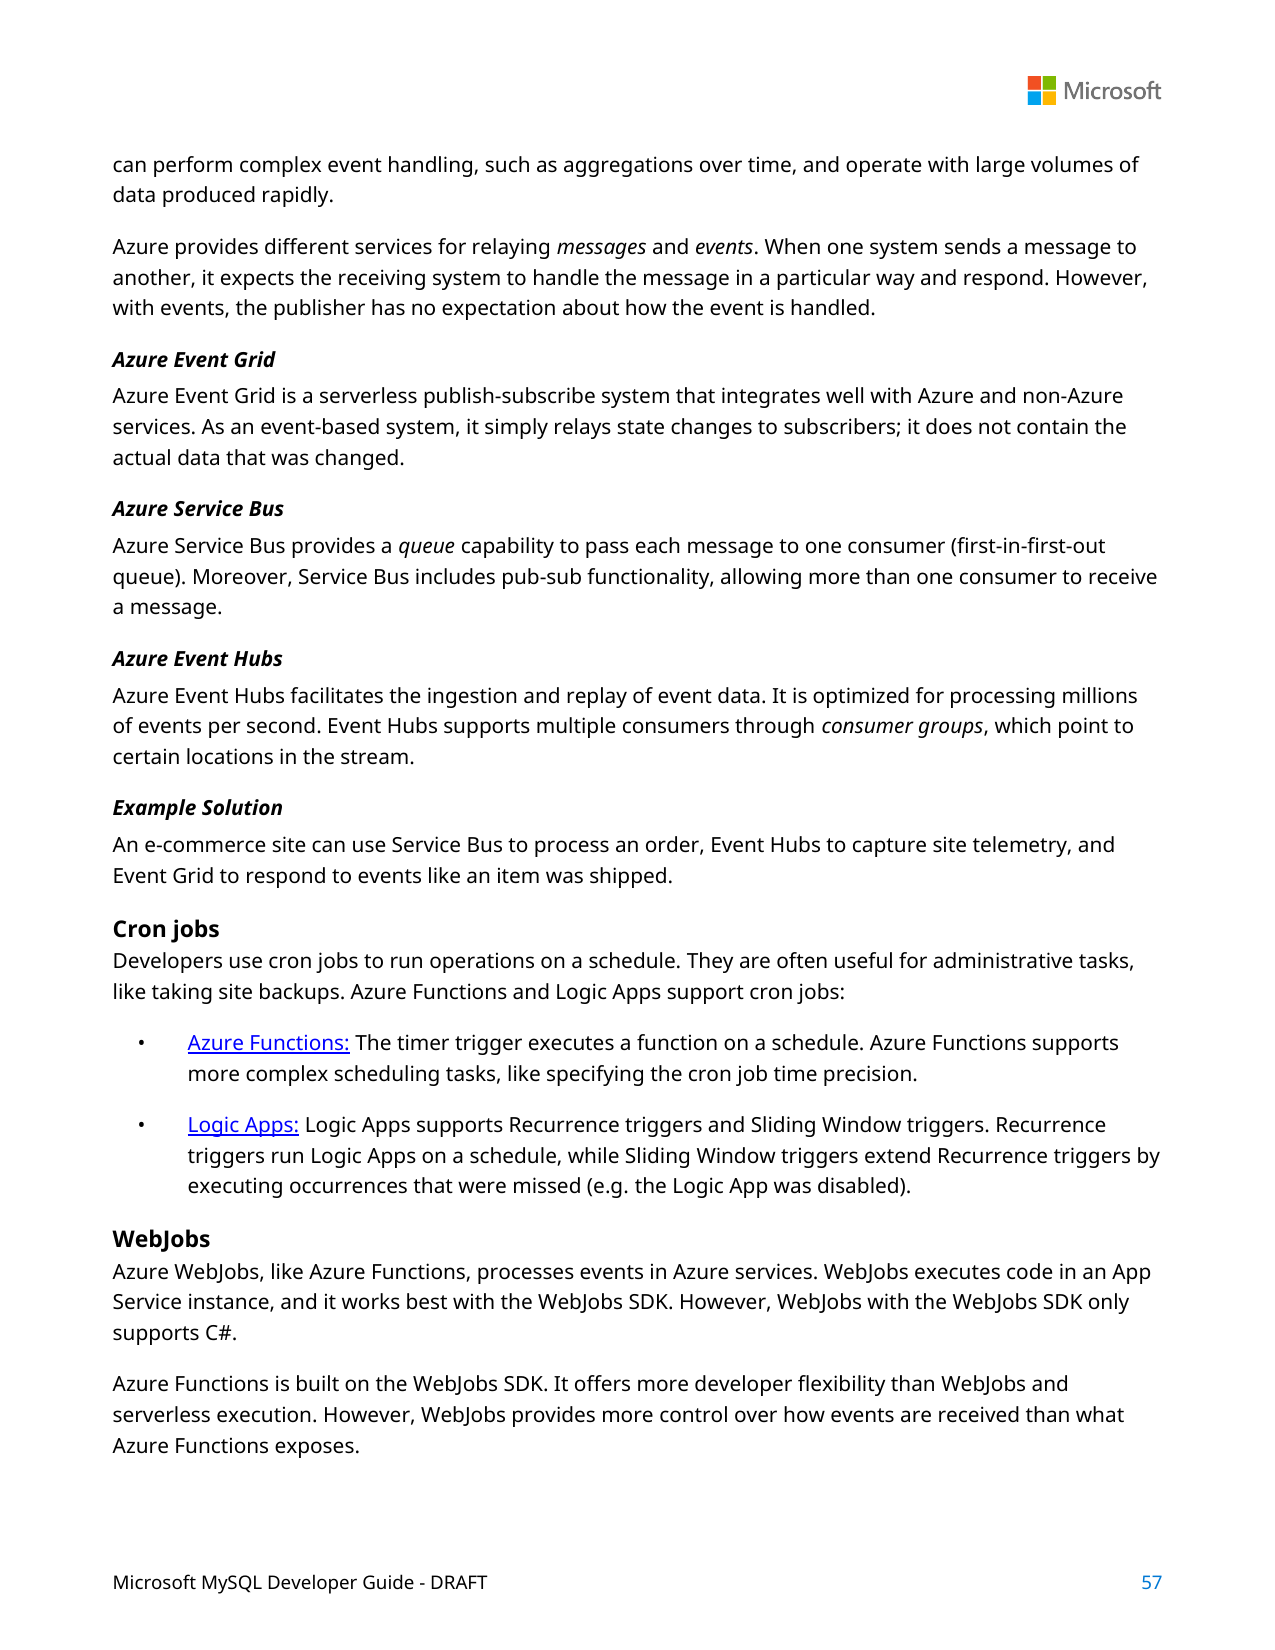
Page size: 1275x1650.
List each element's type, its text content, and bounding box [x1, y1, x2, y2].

text Azure Service Bus provides a queue capability to pass each message to one consumer (first-in-first-out queue). Moreover, Service Bus includes pub-sub functionality, allowing more than one consumer to receive a message. [112, 531, 1162, 621]
text Azure Event Grid is a serverless publish-subscribe system that integrates well with Azure and non-Azure services. As an event-based system, it simply relays state changes to subscribers; it does not contain the actual data that was changed. [112, 382, 1162, 471]
text Developers use cron jobs to run operations on a schedule. They are often useful for administrative tasks, like taking site backups. Azure Functions and Logic Apps support cron jobs: [112, 946, 1162, 1005]
subtitle Azure Event Hubs [112, 644, 1162, 672]
subtitle WebJobs [112, 1223, 1162, 1254]
text Azure Event Hubs facilitates the ingestion and replay of event data. It is optimized for processing millions of events per second. Event Hubs supports multiple consumers through consumer groups, which point to certain locations in the stream. [112, 681, 1162, 771]
subtitle Azure Service Bus [112, 494, 1162, 523]
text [112, 150, 1162, 209]
subtitle Cron jobs [112, 912, 1162, 944]
text Azure Functions is built on the WebJobs SDK. It offers more developer flexibility than WebJobs and serverless execution. However, WebJobs provides more control over how events are received than what Azure Functions exposes. [112, 1369, 1162, 1459]
picture [1026, 75, 1163, 107]
subtitle Azure Event Grid [112, 345, 1162, 373]
list Azure Functions: The timer trigger executes a function on a schedule. Azure Functions supports more complex scheduling tasks, like specifying the cron job time precision. [137, 1028, 1162, 1087]
list Logic Apps: Logic Apps supports Recurrence triggers and Sliding Window triggers. Recurrence triggers run Logic Apps on a schedule, while Sliding Window triggers extend Recurrence triggers by executing occurrences that were missed (e.g. the Logic App was disabled). [137, 1110, 1162, 1200]
text An e-commerce site can use Service Bus to process an order, Event Hubs to capture site telemetry, and Event Grid to respond to events like an item was shipped. [112, 830, 1162, 889]
text Azure WebJobs, like Azure Functions, processes events in Azure services. WebJobs executes code in an App Service instance, and it works best with the WebJobs SDK. However, WebJobs with the WebJobs SDK only supports C#. [112, 1257, 1162, 1347]
text Azure provides different services for relaying messages and events. When one system sends a message to another, it expects the receiving system to handle the message in a particular way and respond. However, with events, the publisher has no expectation about how the event is handled. [112, 232, 1162, 322]
subtitle Example Solution [112, 793, 1162, 822]
